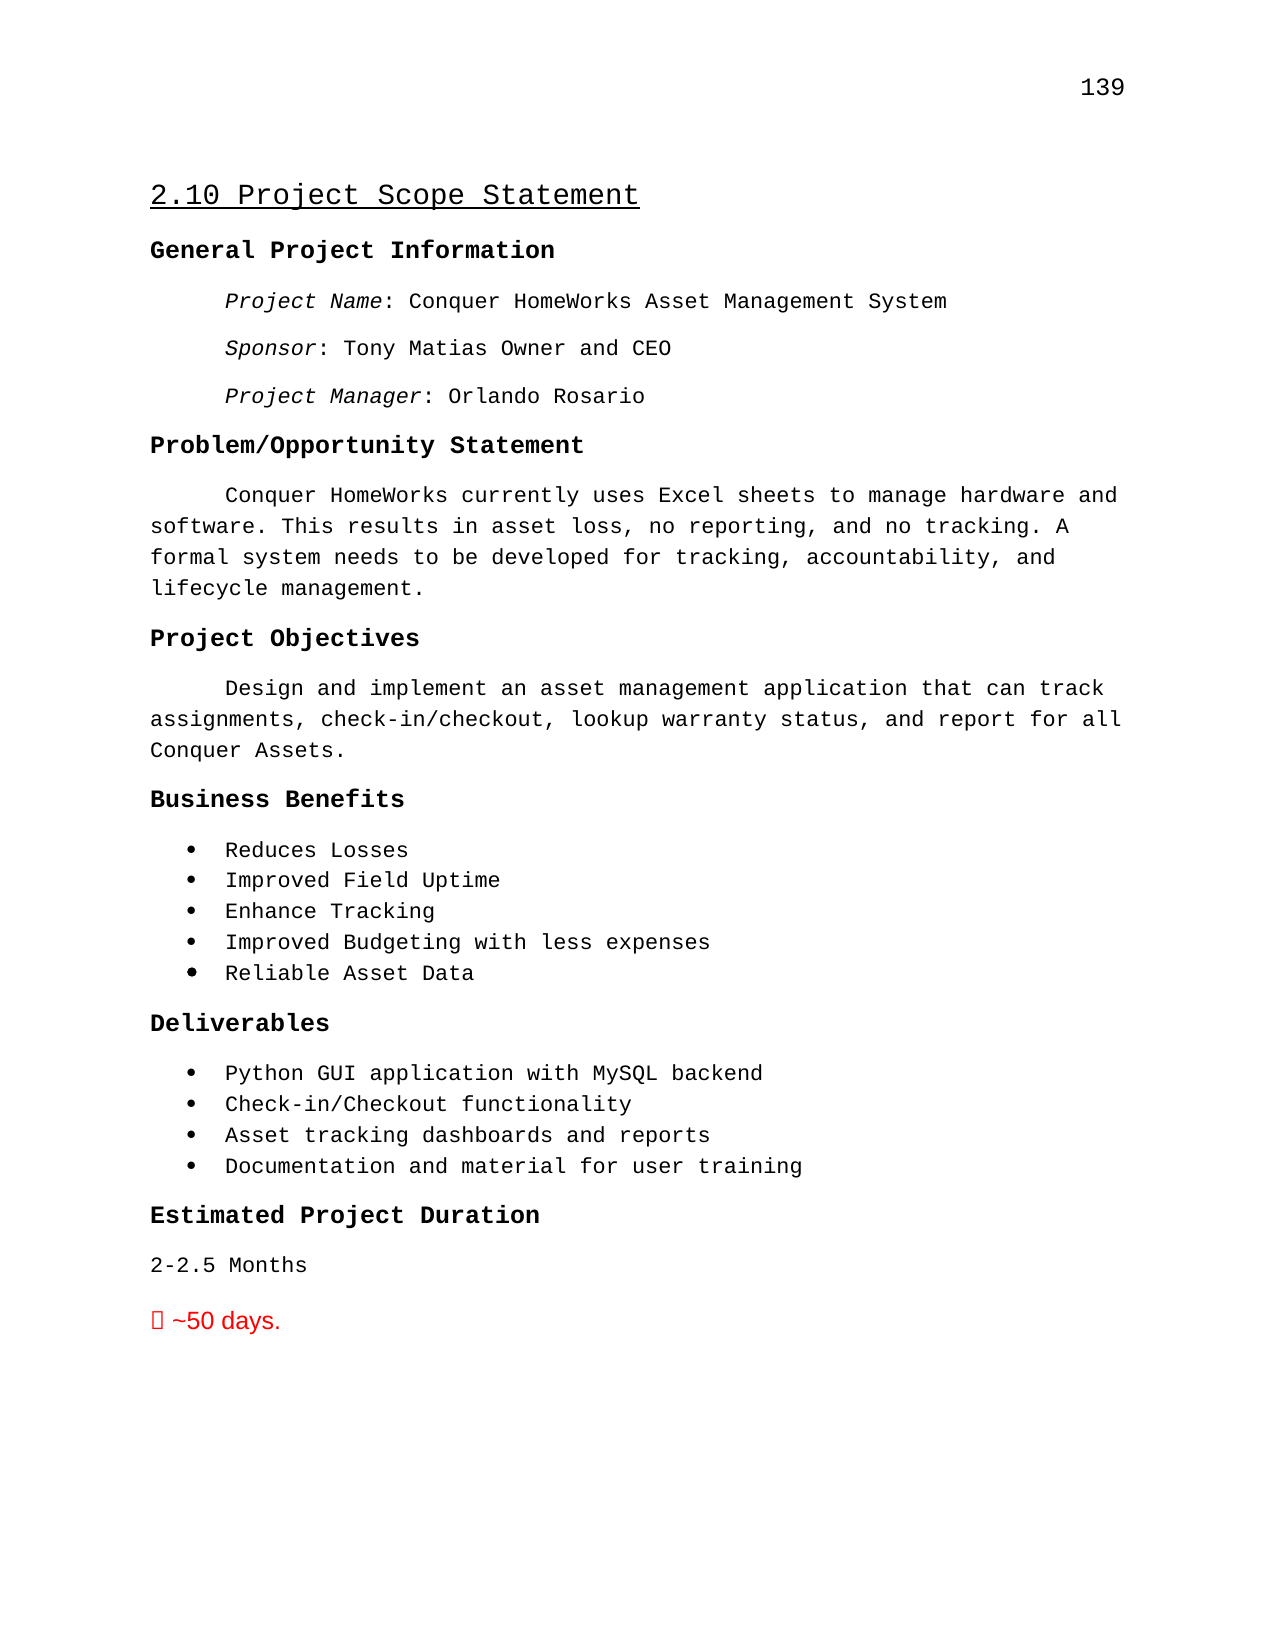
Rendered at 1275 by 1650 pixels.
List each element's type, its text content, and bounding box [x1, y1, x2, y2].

list Reliable Asset Data [187, 962, 1125, 987]
list Python GUI application with MySQL backend [187, 1062, 1125, 1087]
text General Project Information [150, 238, 1125, 266]
text Estimated Project Duration [150, 1203, 1125, 1231]
list Improved Field Uptime [187, 870, 1125, 894]
list Reduces Losses [187, 839, 1125, 863]
text Deliverables [150, 1010, 1125, 1038]
text 2.10 Project Scope Statement [150, 180, 1125, 213]
text Problem/Opportunity Statement [150, 433, 1125, 461]
text Sponsor: Tony Matias Owner and CEO [150, 337, 1125, 362]
text Project Manager: Orlando Rosario [150, 385, 1125, 410]
text Business Benefits [150, 787, 1125, 815]
text Project Name: Conquer HomeWorks Asset Management System [150, 290, 1125, 314]
text Design and implement an asset management application that can track assignments, check-in/checkout, lookup warranty status, and report for all Conquer Assets. [150, 677, 1125, 764]
list Asset tracking dashboards and reports [187, 1124, 1125, 1149]
list Enhance Tracking [187, 901, 1125, 925]
text ✅ ~50 days. [150, 1302, 1125, 1336]
text Project Objectives [150, 625, 1125, 653]
list Documentation and material for user training [187, 1155, 1125, 1180]
text Conquer HomeWorks currently uses Excel sheets to manage hardware and software. This results in asset loss, no reporting, and no tracking. A formal system needs to be developed for tracking, accountability, and lifecycle management. [150, 485, 1125, 602]
text 2-2.5 Months [150, 1255, 1125, 1279]
list Check-in/Checkout functionality [187, 1093, 1125, 1118]
list Improved Budgeting with less expenses [187, 932, 1125, 956]
